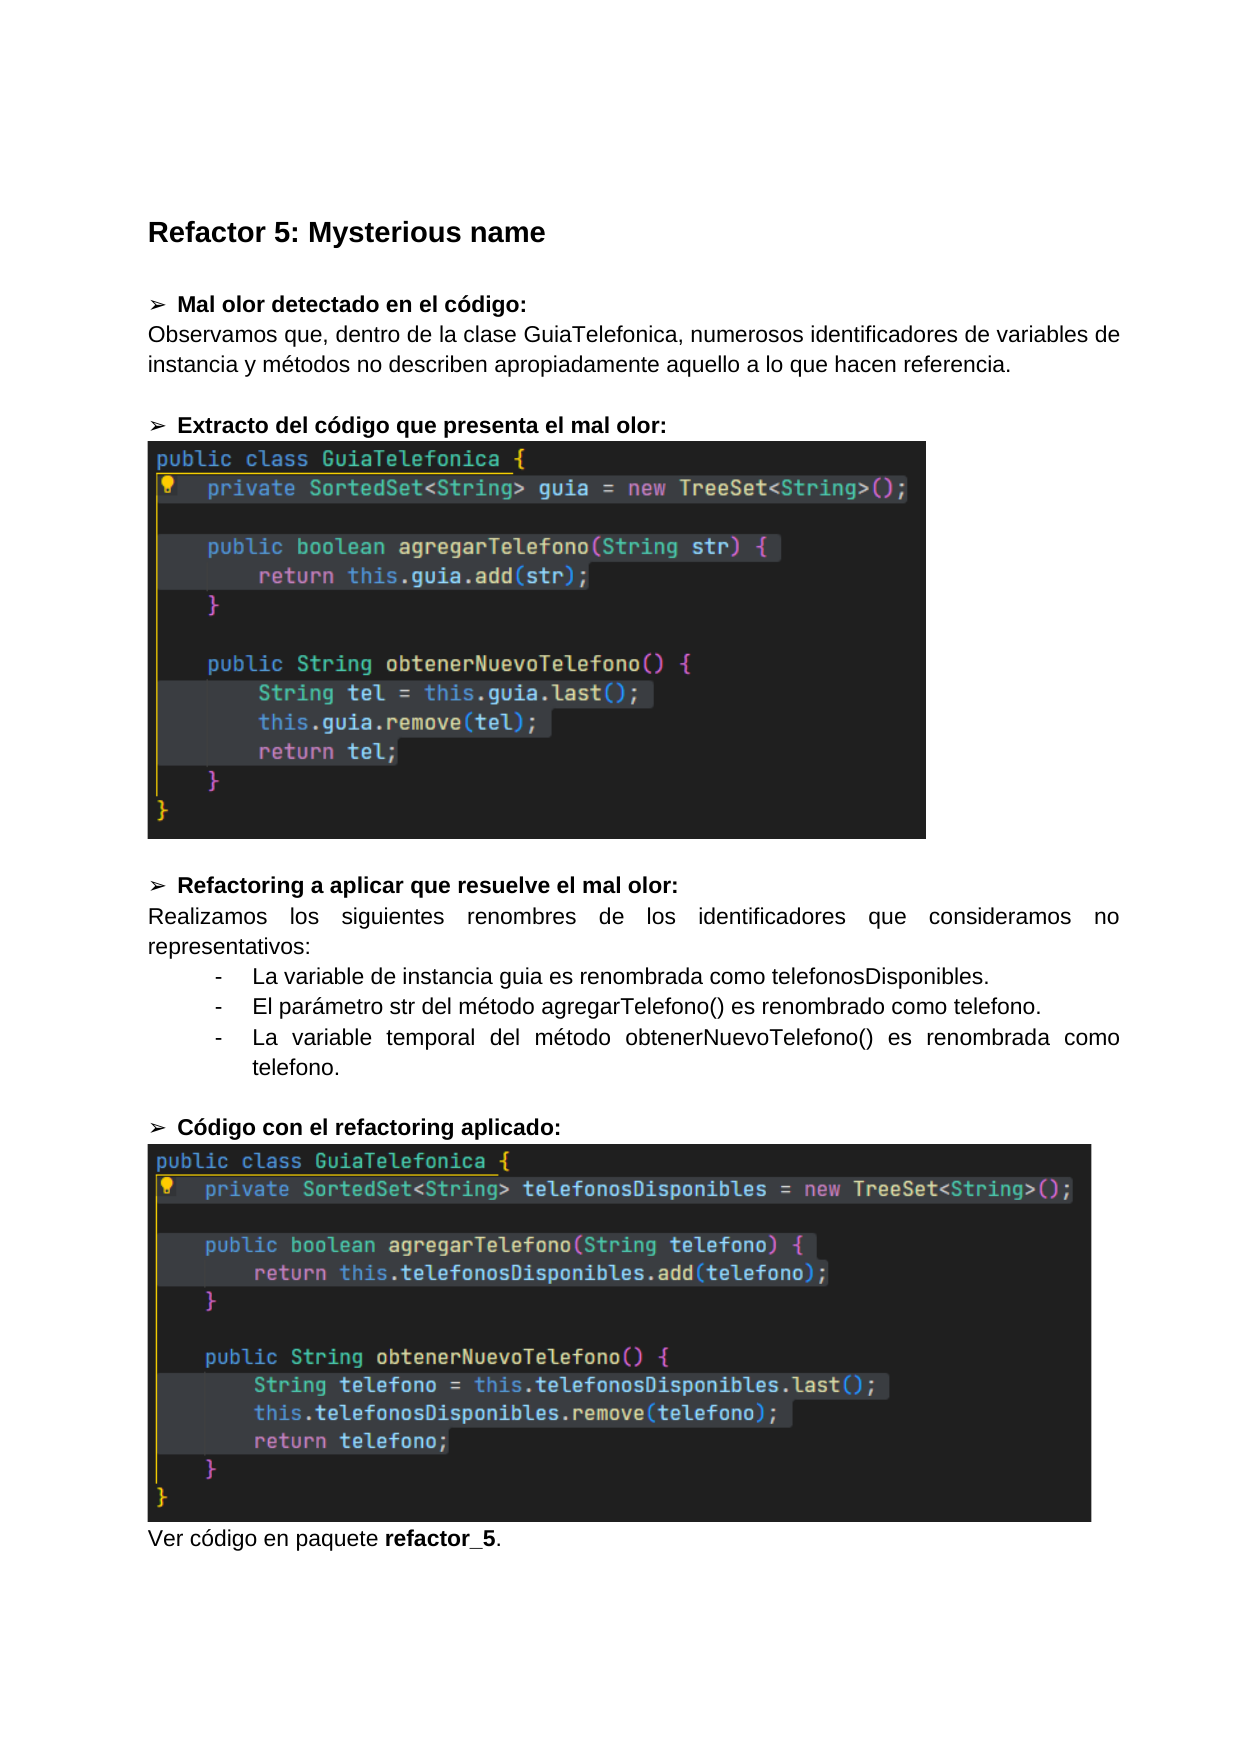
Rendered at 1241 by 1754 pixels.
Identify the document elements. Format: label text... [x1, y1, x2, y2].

picture [147, 441, 926, 839]
list Refactoring a aplicar que resuelve el mal olor: [148, 872, 1121, 899]
text Realizamos los siguientes renombres de los identificadores que consideramos no representativos: [148, 903, 1121, 959]
list La variable temporal del método obtenerNuevoTelefono() es renombrada como telefono. [214, 1023, 1121, 1080]
picture [147, 1144, 1092, 1522]
subtitle Refactor 5: Mysterious name [148, 214, 1121, 248]
text Ver código en paquete refactor_5. [148, 1525, 1121, 1552]
list La variable de instancia guia es renombrada como telefonosDisponibles. [214, 963, 1121, 989]
list El parámetro str del método agregarTelefono() es renombrado como telefono. [214, 993, 1121, 1019]
list Mal olor detectado en el código: [148, 291, 1121, 317]
list Código con el refactoring aplicado: [148, 1114, 1121, 1140]
text Observamos que, dentro de la clase GuiaTelefonica, numerosos identificadores de variables de instancia y métodos no describen apropiadamente aquello a lo que hacen referencia. [148, 321, 1121, 378]
list Extracto del código que presenta el mal olor: [148, 412, 1121, 438]
